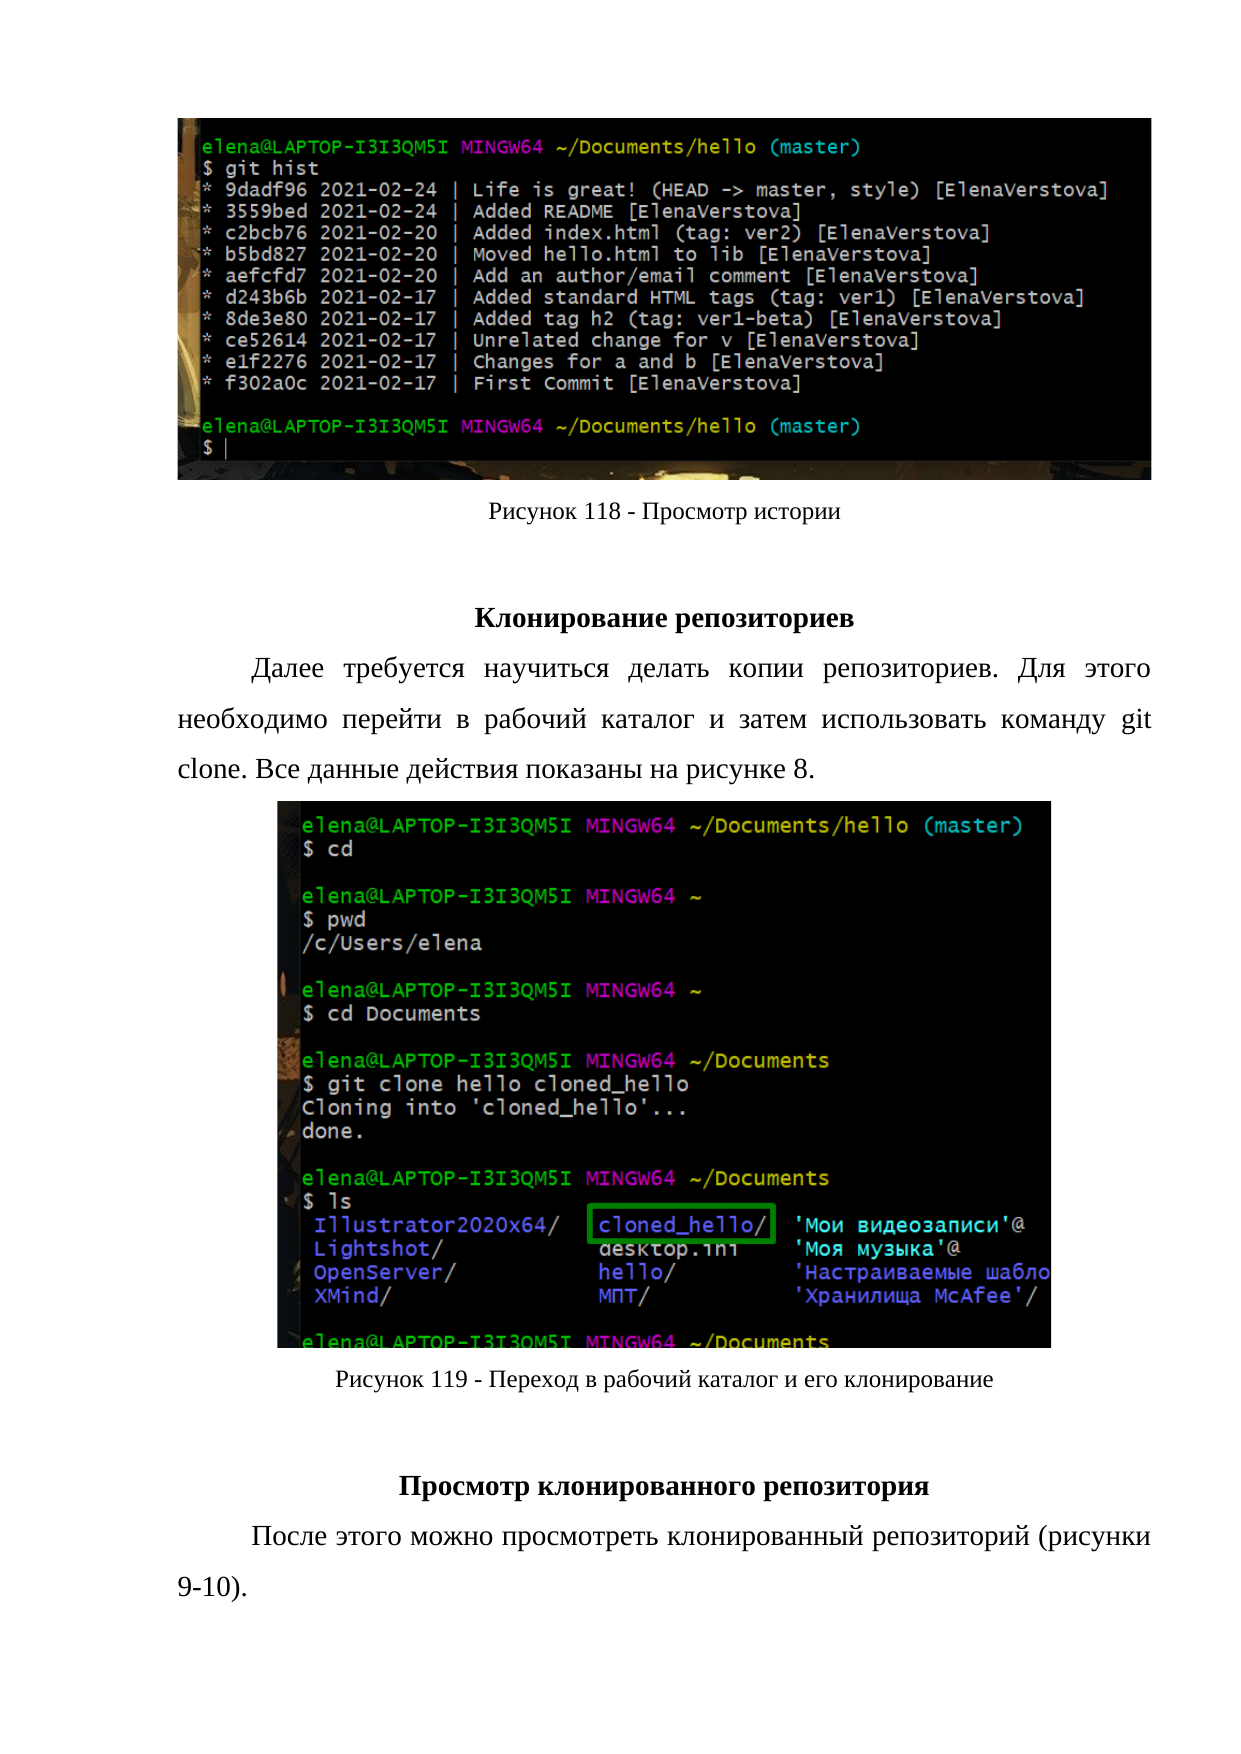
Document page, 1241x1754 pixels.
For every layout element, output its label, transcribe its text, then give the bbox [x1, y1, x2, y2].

picture [177, 118, 1152, 480]
picture [277, 801, 1052, 1348]
subtitle Просмотр клонированного репозитория [177, 1468, 1152, 1502]
text После этого можно просмотреть клонированный репозиторий (рисунки 9-10). [177, 1518, 1152, 1602]
text Рисунок 118 - Просмотр истории [177, 496, 1152, 525]
text Далее требуется научиться делать копии репозиториев. Для этого необходимо перейти в рабочий каталог и затем использовать команду git clone. Все данные действия показаны на рисунке 8. [177, 650, 1152, 784]
subtitle Клонирование репозиториев [177, 600, 1152, 634]
text Рисунок 119 - Переход в рабочий каталог и его клонирование [177, 1364, 1152, 1393]
